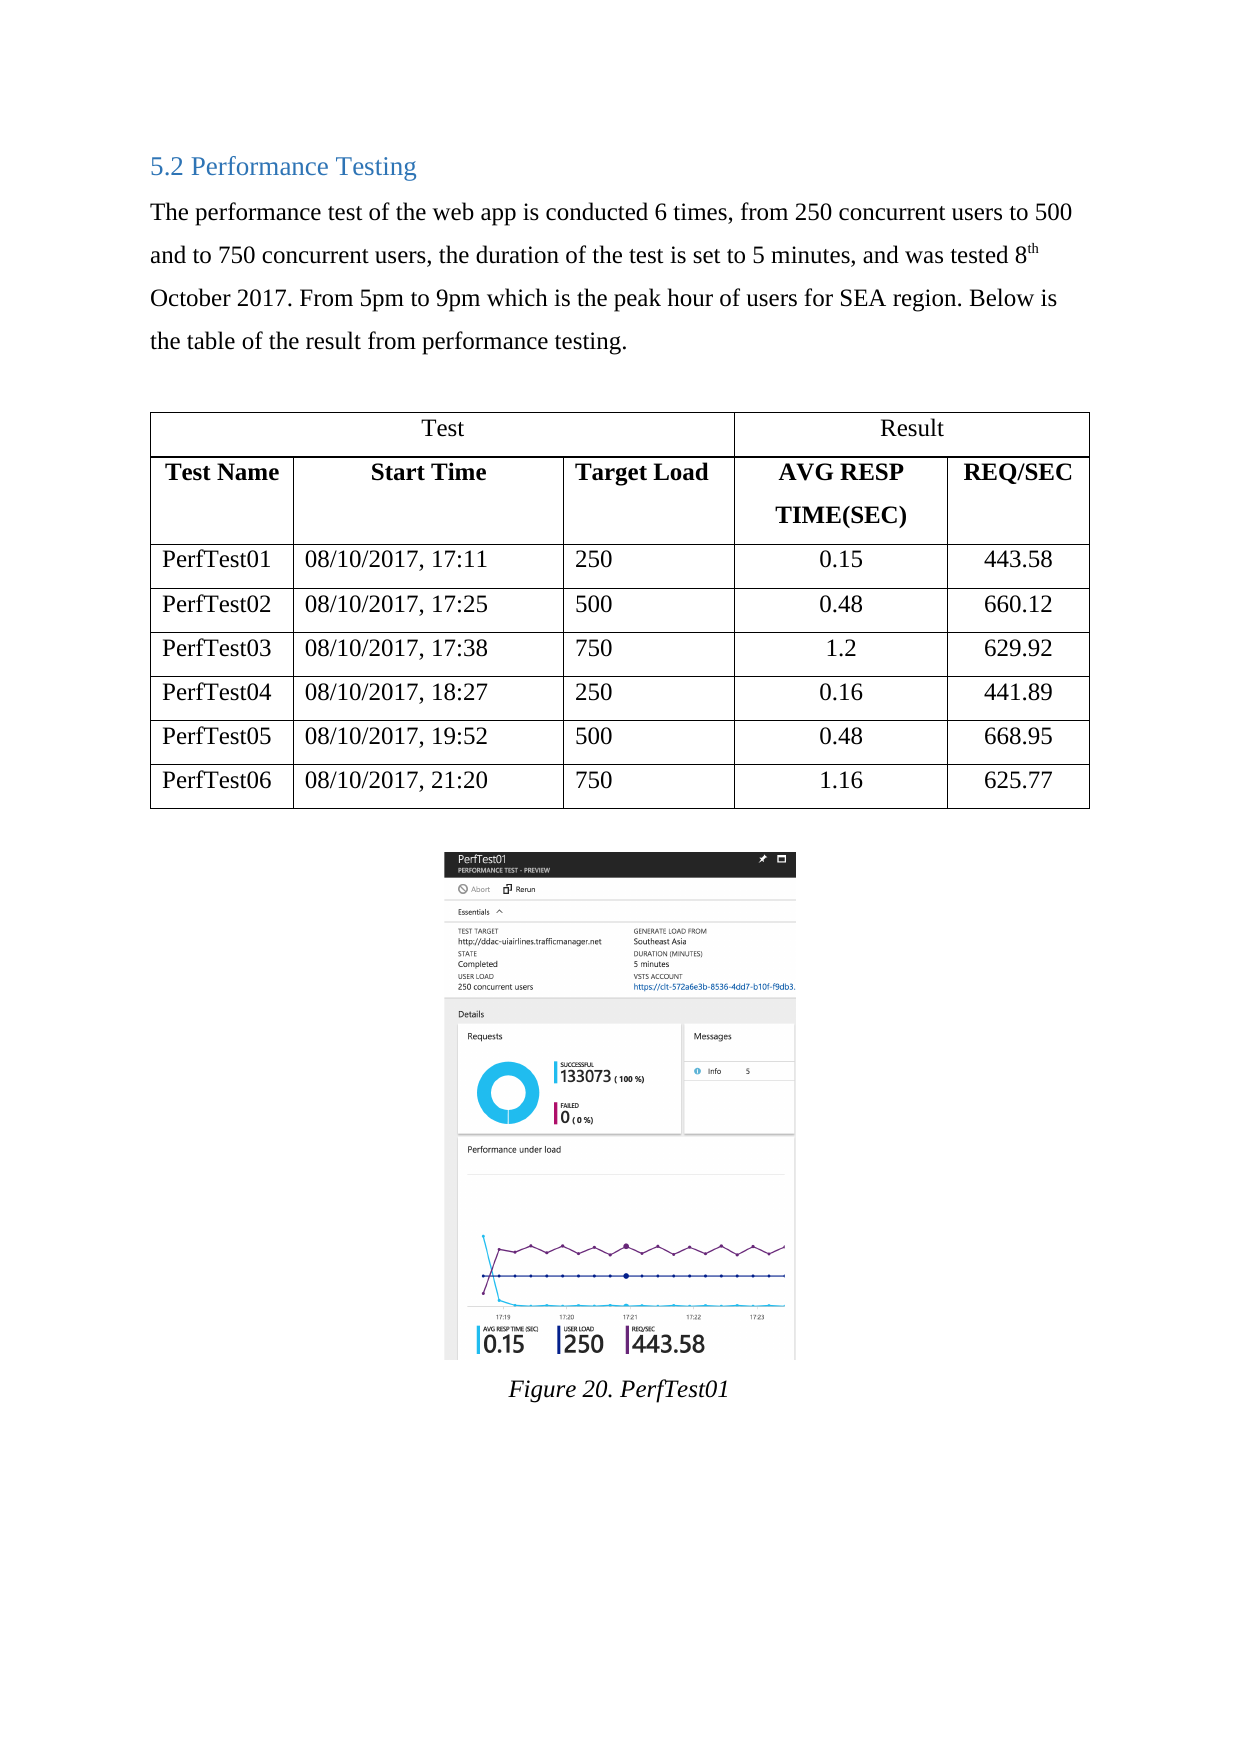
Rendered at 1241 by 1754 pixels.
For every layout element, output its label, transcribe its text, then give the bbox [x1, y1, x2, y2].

table_cell 1.16 [735, 765, 947, 808]
table_cell 0.15 [735, 545, 947, 588]
table_cell PerfTest02 [151, 589, 293, 632]
table_cell 08/10/2017, 18:27 [294, 677, 563, 720]
table_cell 500 [564, 589, 734, 632]
text Figure 20. PerfTest01 [150, 1374, 1090, 1403]
table_header Test [151, 413, 734, 456]
table_cell Target Load [564, 458, 734, 543]
table_cell 08/10/2017, 19:52 [294, 721, 563, 764]
table_cell 750 [564, 633, 734, 676]
table_cell 250 [564, 545, 734, 588]
table_cell 08/10/2017, 17:38 [294, 633, 563, 676]
table_cell 1.2 [735, 633, 947, 676]
table_cell REQ/SEC [948, 458, 1089, 543]
text The performance test of the web app is conducted 6 times, from 250 concurrent users to 500 and to 750 concurrent users, the duration of the test is set to 5 minutes, and was tested 8th October 2017. From 5pm to 9pm which is the peak hour of users for SEA region. Below is the table of the result from performance testing. [150, 197, 1090, 355]
table_cell 441.89 [948, 677, 1089, 720]
table_cell 0.48 [735, 589, 947, 632]
table_header Result [735, 413, 1089, 456]
table_cell 08/10/2017, 21:20 [294, 765, 563, 808]
table_cell 443.58 [948, 545, 1089, 588]
table_cell 660.12 [948, 589, 1089, 632]
table_cell PerfTest01 [151, 545, 293, 588]
table_cell 668.95 [948, 721, 1089, 764]
table_cell AVG RESP TIME(SEC) [735, 458, 947, 543]
table_cell 08/10/2017, 17:11 [294, 545, 563, 588]
table_cell 629.92 [948, 633, 1089, 676]
table_cell PerfTest04 [151, 677, 293, 720]
subtitle 5.2 Performance Testing [150, 150, 1090, 181]
table_cell 500 [564, 721, 734, 764]
table_cell 750 [564, 765, 734, 808]
table_cell Start Time [294, 458, 563, 543]
table_cell 250 [564, 677, 734, 720]
table_cell PerfTest06 [151, 765, 293, 808]
table_cell PerfTest03 [151, 633, 293, 676]
table_cell 0.16 [735, 677, 947, 720]
table_cell Test Name [151, 458, 293, 543]
table_cell 08/10/2017, 17:25 [294, 589, 563, 632]
table_cell 625.77 [948, 765, 1089, 808]
table_cell 0.48 [735, 721, 947, 764]
picture [444, 852, 796, 1360]
table_cell PerfTest05 [151, 721, 293, 764]
